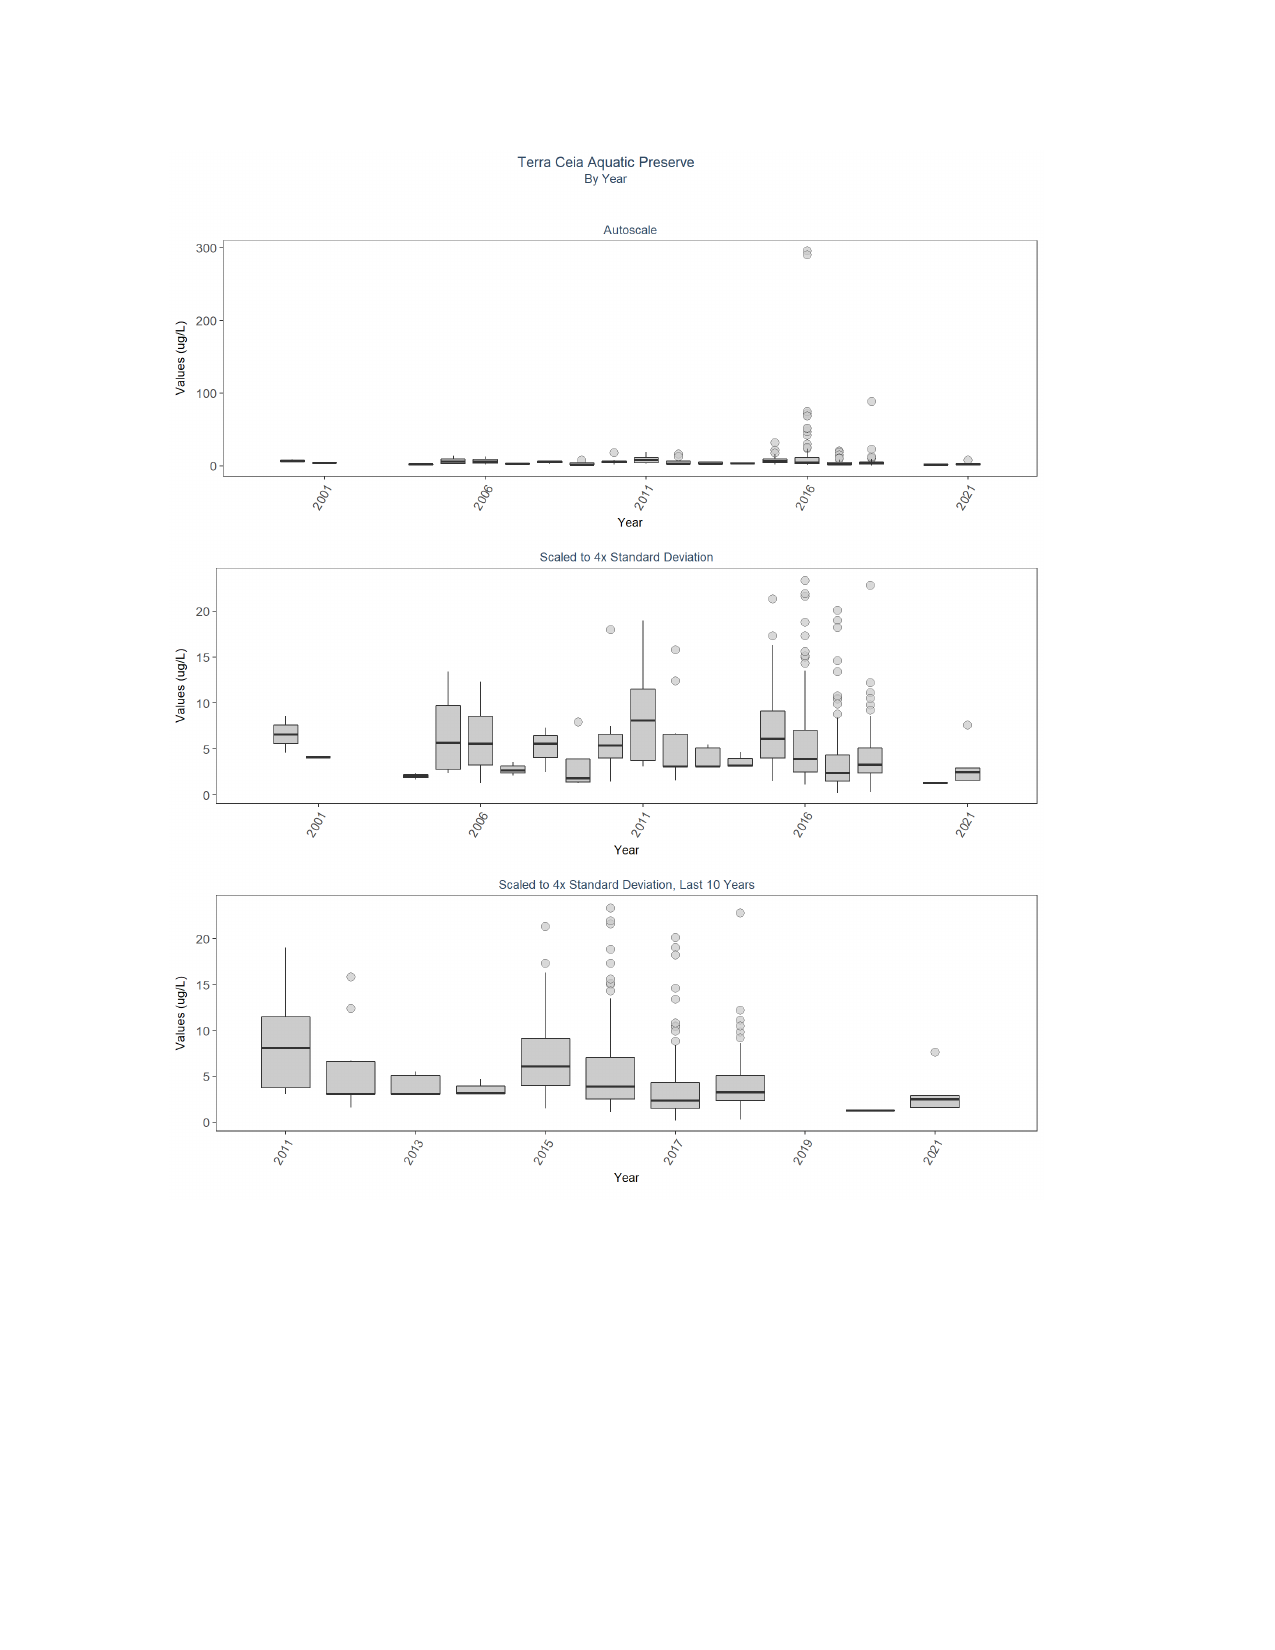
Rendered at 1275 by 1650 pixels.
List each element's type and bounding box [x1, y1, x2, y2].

picture [168, 150, 1044, 1200]
